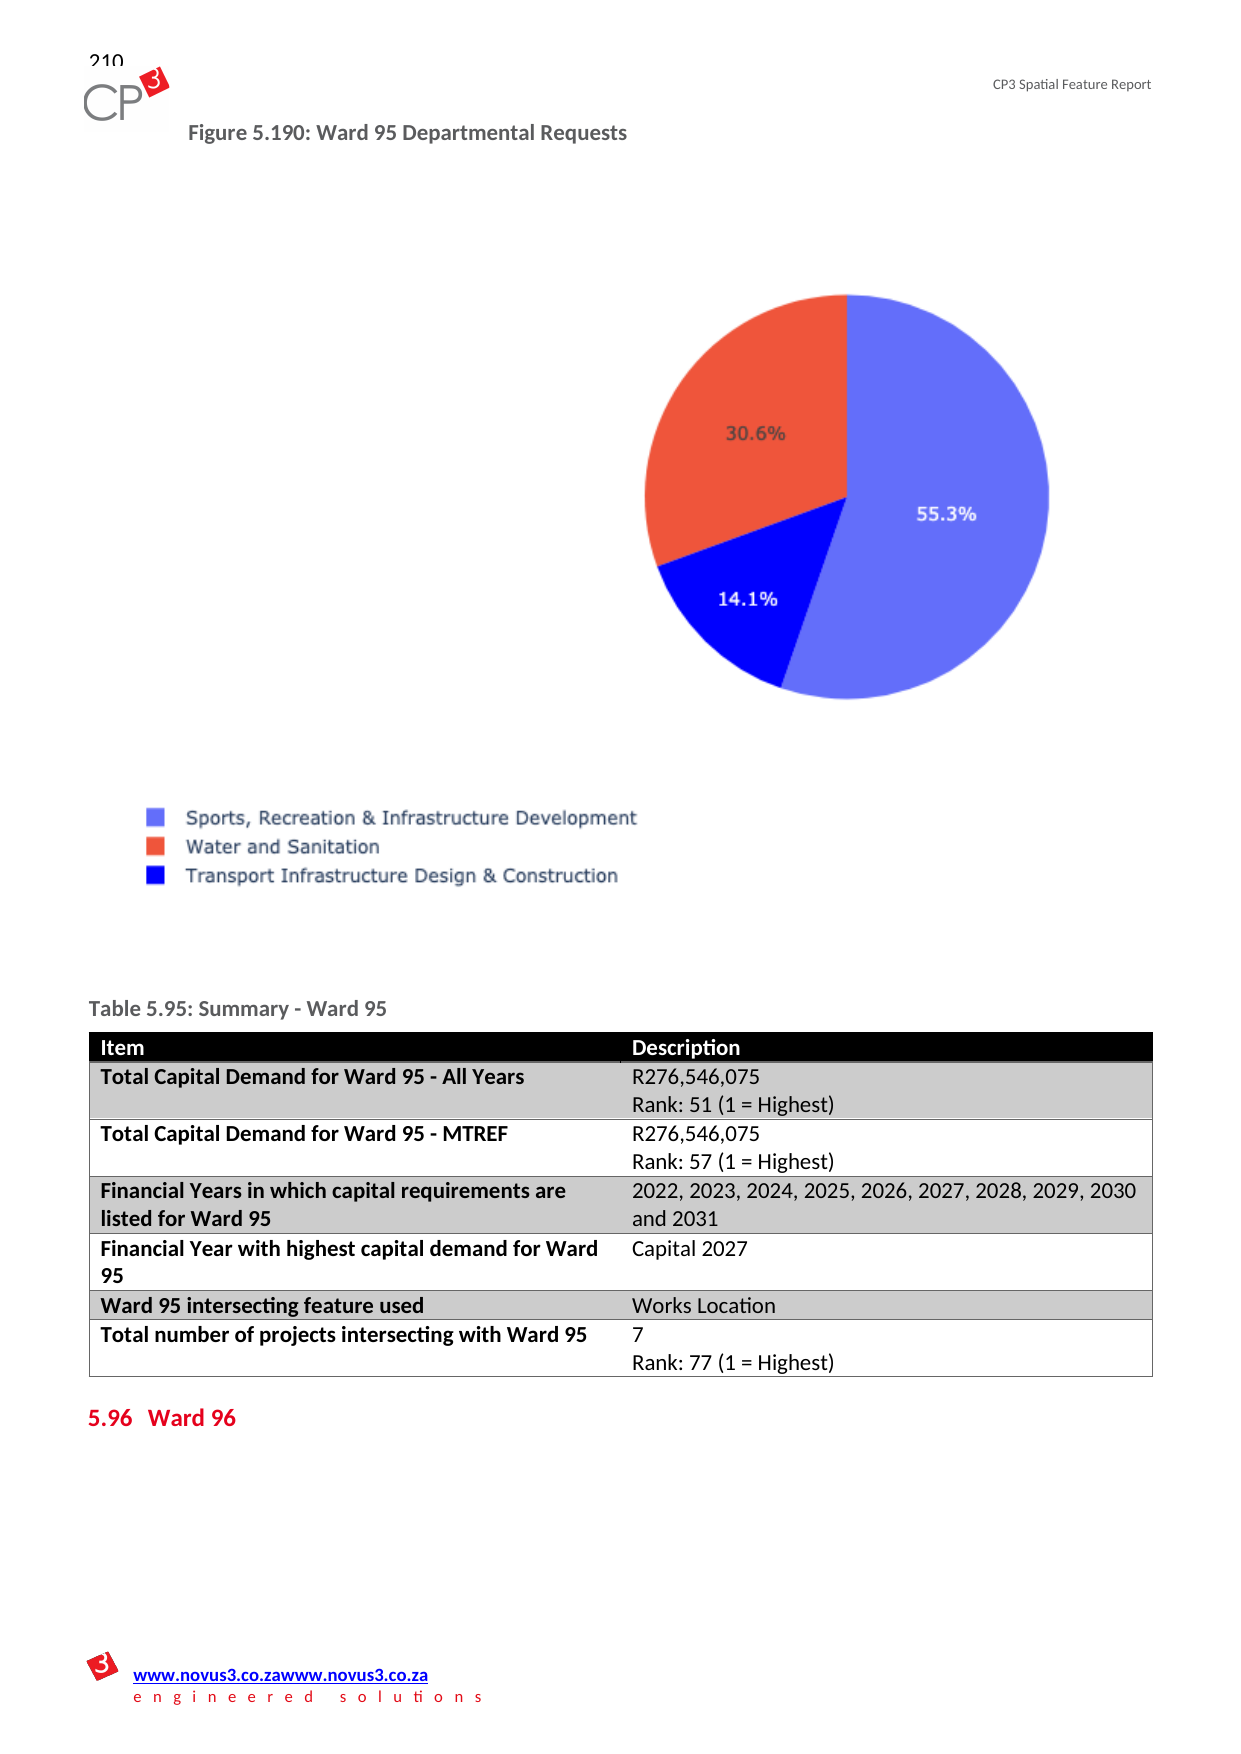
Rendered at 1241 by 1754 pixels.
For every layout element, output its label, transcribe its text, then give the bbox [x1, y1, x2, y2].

table_cell Total Capital Demand for Ward 95 - All Years [90, 1063, 621, 1118]
table_cell R276,546,075 Rank: 51 (1 = Highest) [621, 1063, 1152, 1118]
picture [83, 66, 170, 132]
table_cell Capital 2027 [621, 1234, 1152, 1290]
table_header Item [90, 1033, 620, 1061]
table_cell 7 Rank: 77 (1 = Highest) [621, 1320, 1152, 1376]
picture [107, 156, 1171, 916]
table_cell Works Location [621, 1291, 1152, 1319]
table_cell R276,546,075 Rank: 57 (1 = Highest) [621, 1120, 1152, 1176]
picture [86, 1651, 119, 1681]
subtitle Ward 96 [88, 1402, 1152, 1432]
table_cell Ward 95 intersecting feature used [90, 1291, 621, 1319]
table_cell Financial Years in which capital requirements are listed for Ward 95 [90, 1177, 621, 1233]
table_cell 2022, 2023, 2024, 2025, 2026, 2027, 2028, 2029, 2030 and 2031 [621, 1177, 1152, 1233]
table_header Description [621, 1033, 1152, 1061]
text Figure 5.190: Ward 95 Departmental Requests [89, 118, 1152, 146]
table_cell Total number of projects intersecting with Ward 95 [90, 1320, 621, 1376]
table_cell Financial Year with highest capital demand for Ward 95 [90, 1234, 621, 1290]
text Table 5.95: Summary - Ward 95 [89, 994, 1152, 1022]
table_cell Total Capital Demand for Ward 95 - MTREF [90, 1120, 621, 1176]
